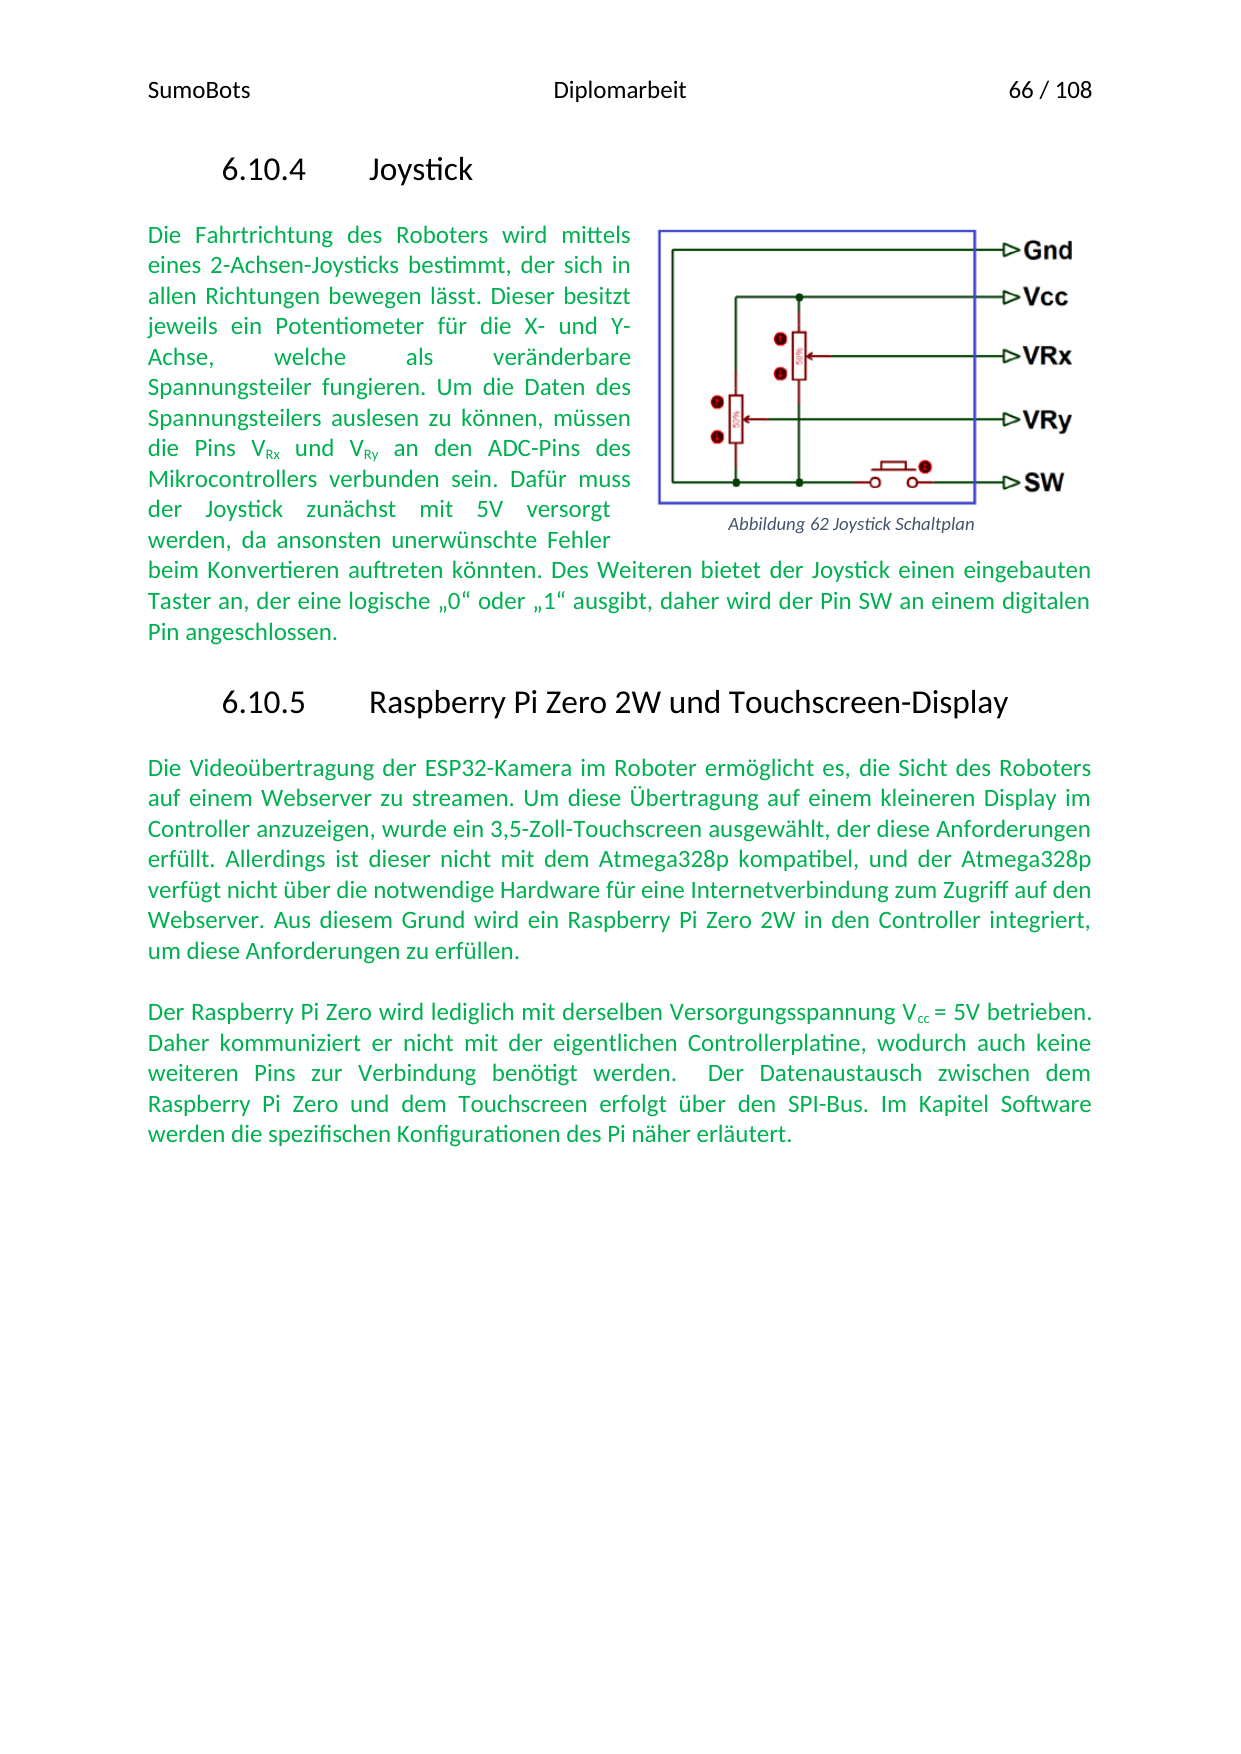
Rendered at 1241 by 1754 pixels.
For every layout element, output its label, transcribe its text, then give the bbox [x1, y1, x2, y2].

text Der Raspberry Pi Zero wird lediglich mit derselben Versorgungsspannung Vcc = 5V betrieben. Daher kommuniziert er nicht mit der eigentlichen Controllerplatine, wodurch auch keine weiteren Pins zur Verbindung benötigt werden. Der Datenaustausch zwischen dem Raspberry Pi Zero und dem Touchscreen erfolgt über den SPI-Bus. Im Kapitel Software werden die spezifischen Konfigurationen des Pi näher erläutert. [148, 996, 1093, 1149]
subtitle Raspberry Pi Zero 2W und Touchscreen-Display [221, 681, 1093, 722]
text Die Videoübertragung der ESP32-Kamera im Roboter ermöglicht es, die Sicht des Roboters auf einem Webserver zu streamen. Um diese Übertragung auf einem kleineren Display im Controller anzuzeigen, wurde ein 3,5-Zoll-Touchscreen ausgewählt, der diese Anforderungen erfüllt. Allerdings ist dieser nicht mit dem Atmega328p kompatibel, und der Atmega328p verfügt nicht über die notwendige Hardware für eine Internetverbindung zum Zugriff auf den Webserver. Aus diesem Grund wird ein Raspberry Pi Zero 2W in den Controller integriert, um diese Anforderungen zu erfüllen. [148, 752, 1093, 966]
picture [650, 220, 1093, 519]
subtitle Joystick [221, 148, 1093, 188]
